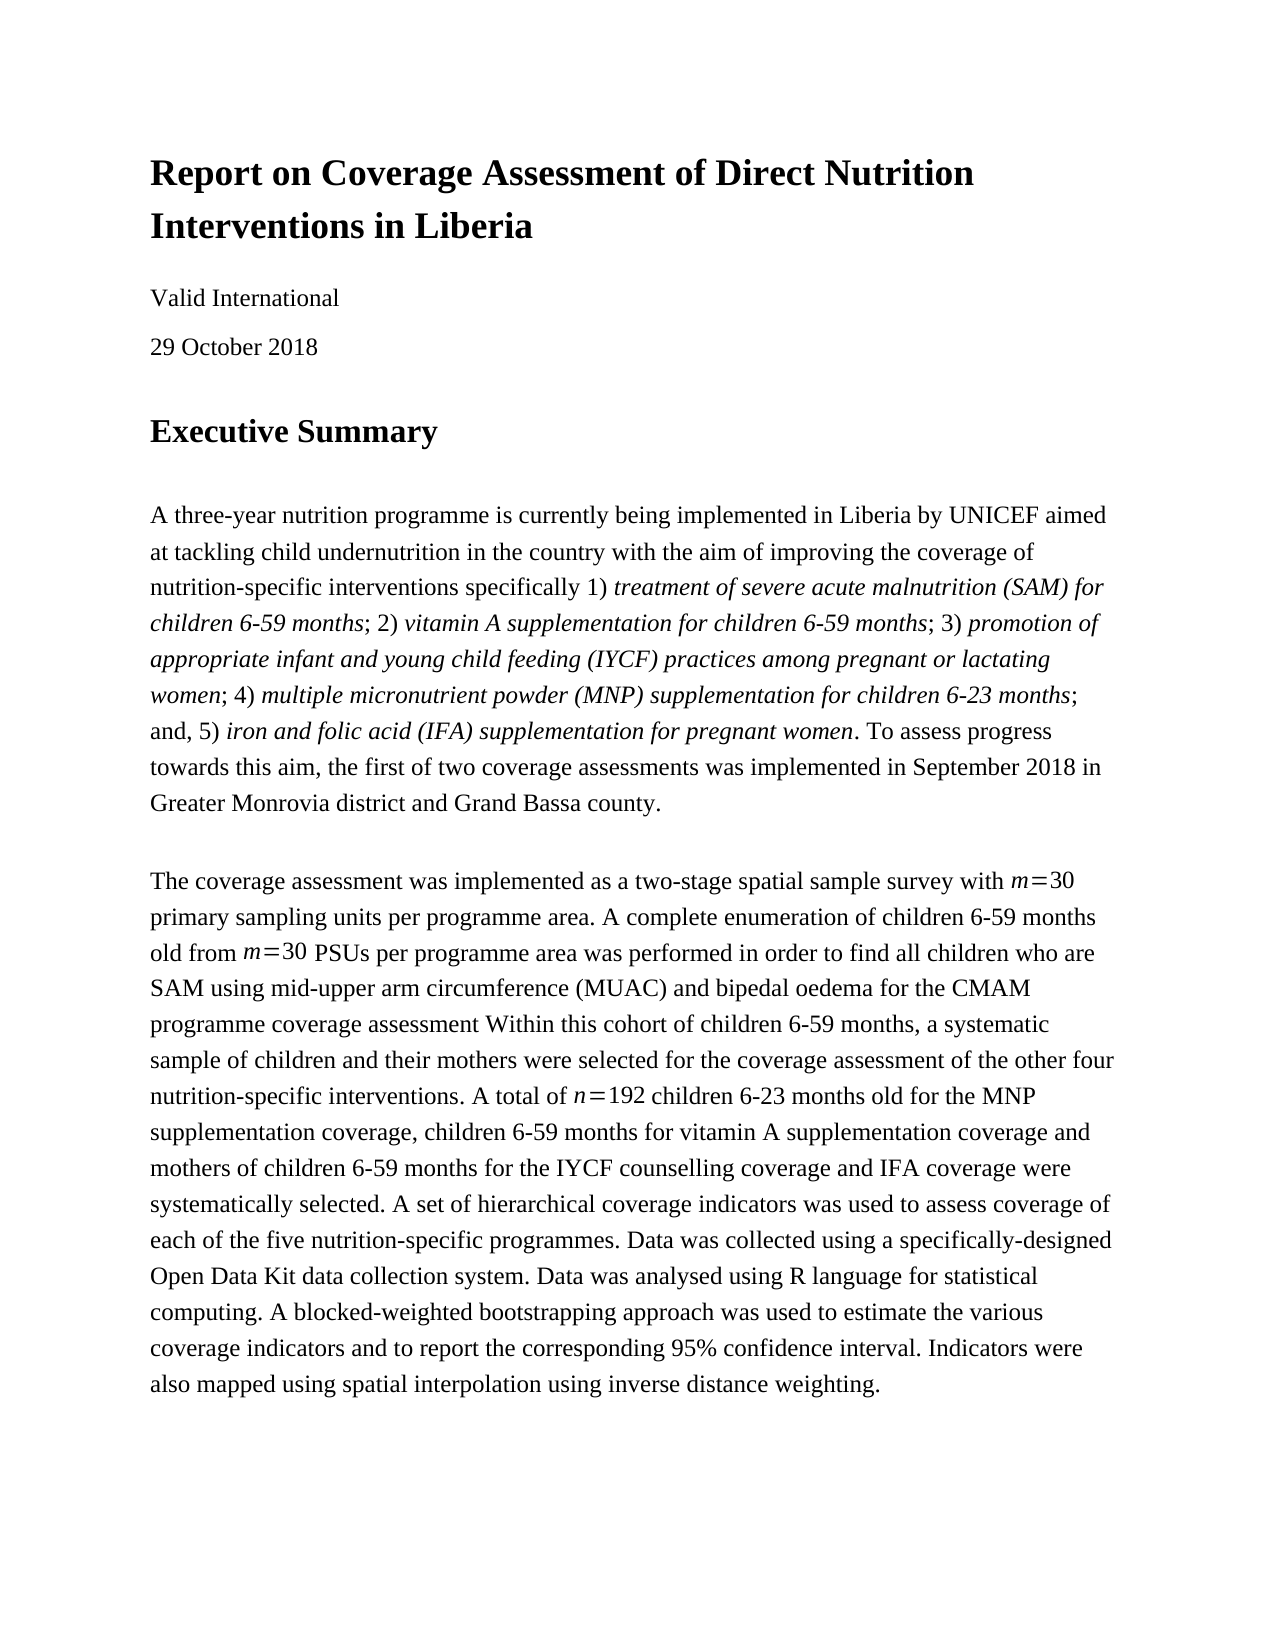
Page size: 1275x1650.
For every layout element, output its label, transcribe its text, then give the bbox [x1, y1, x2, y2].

text The coverage assessment was implemented as a two-stage spatial sample survey with primary sampling units per programme area. A complete enumeration of children 6-59 months old from PSUs per programme area was performed in order to find all children who are SAM using mid-upper arm circumference (MUAC) and bipedal oedema for the CMAM programme coverage assessment Within this cohort of children 6-59 months, a systematic sample of children and their mothers were selected for the coverage assessment of the other four nutrition-specific interventions. A total of children 6-23 months old for the MNP supplementation coverage, children 6-59 months for vitamin A supplementation coverage and mothers of children 6-59 months for the IYCF counselling coverage and IFA coverage were systematically selected. A set of hierarchical coverage indicators was used to assess coverage of each of the five nutrition-specific programmes. Data was collected using a specifically-designed Open Data Kit data collection system. Data was analysed using R language for statistical computing. A blocked-weighted bootstrapping approach was used to estimate the various coverage indicators and to report the corresponding 95% confidence interval. Indicators were also mapped using spatial interpolation using inverse distance weighting. [150, 866, 1125, 1398]
subtitle Executive Summary [150, 411, 1125, 449]
text Valid International [150, 283, 1125, 311]
title Report on Coverage Assessment of Direct Nutrition Interventions in Liberia [150, 150, 1125, 247]
text A three-year nutrition programme is currently being implemented in Liberia by UNICEF aimed at tackling child undernutrition in the country with the aim of improving the coverage of nutrition-specific interventions specifically 1) treatment of severe acute malnutrition (SAM) for children 6-59 months; 2) vitamin A supplementation for children 6-59 months; 3) promotion of appropriate infant and young child feeding (IYCF) practices among pregnant or lactating women; 4) multiple micronutrient powder (MNP) supplementation for children 6-23 months; and, 5) iron and folic acid (IFA) supplementation for pregnant women. To assess progress towards this aim, the first of two coverage assessments was implemented in September 2018 in Greater Monrovia district and Grand Bassa county. [150, 501, 1125, 817]
text 29 October 2018 [150, 332, 1125, 361]
